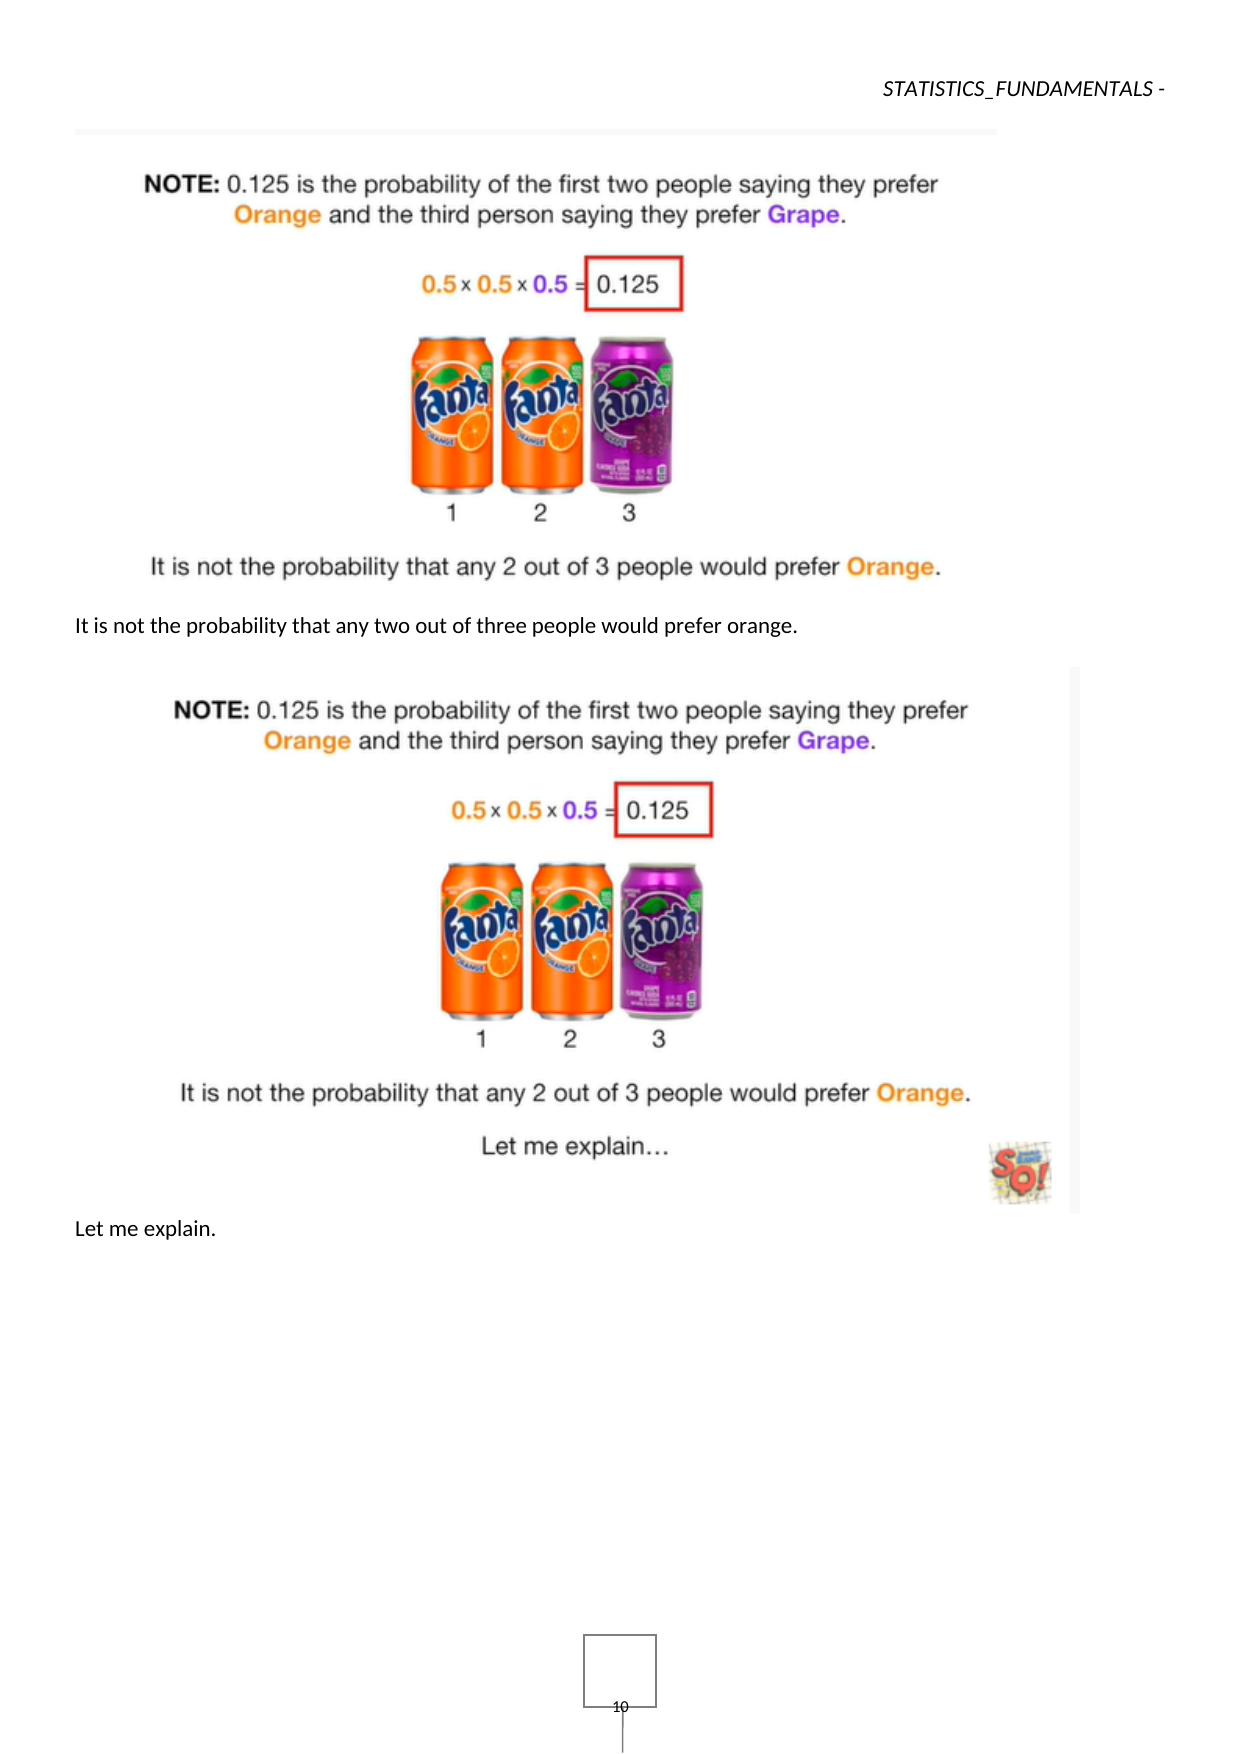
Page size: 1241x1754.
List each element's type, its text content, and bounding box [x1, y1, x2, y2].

picture [75, 129, 997, 611]
text It is not the probability that any two out of three people would prefer orange. [75, 611, 1165, 639]
picture [75, 667, 1080, 1214]
text Let me explain. [75, 1214, 1165, 1242]
